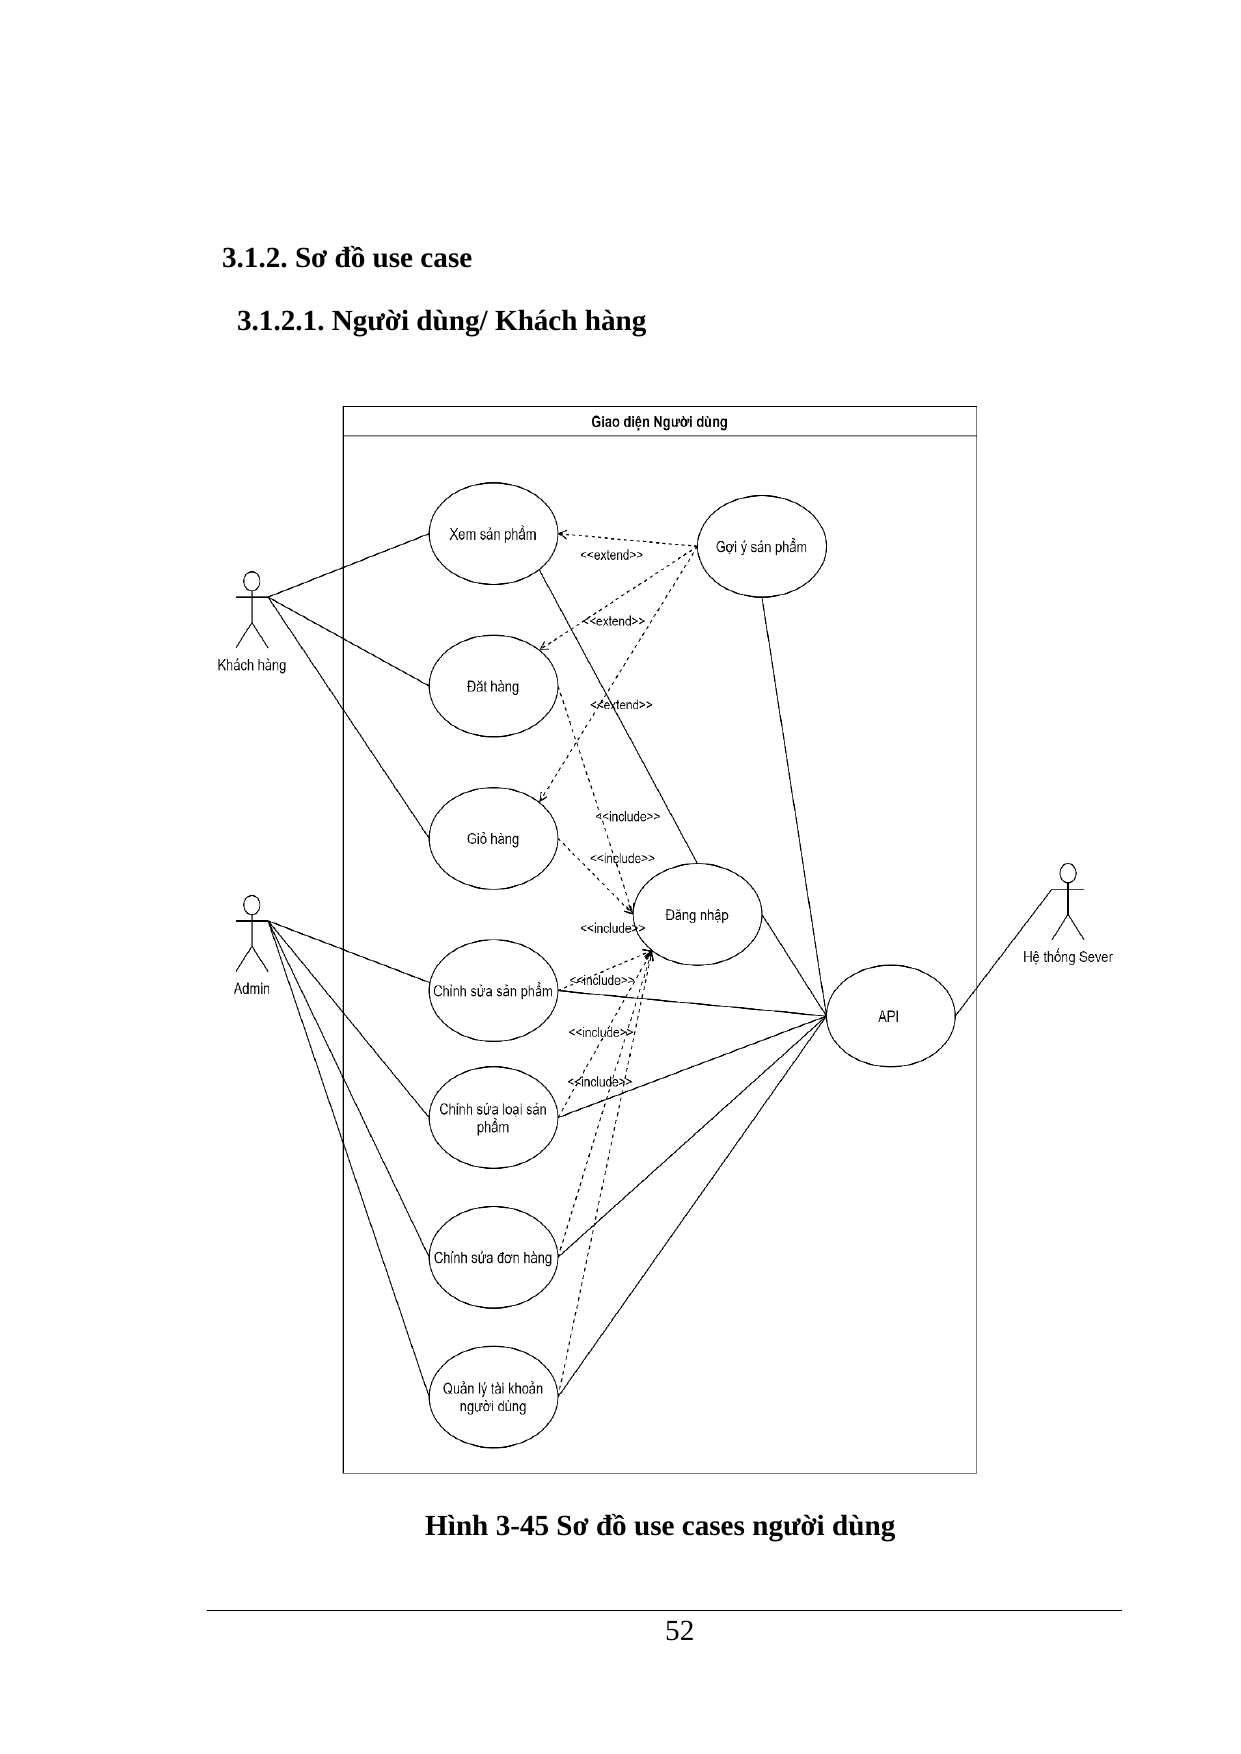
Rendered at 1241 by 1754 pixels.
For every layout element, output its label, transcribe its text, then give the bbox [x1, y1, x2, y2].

subtitle Người dùng/ Khách hàng [237, 303, 1122, 336]
subtitle Sơ đồ use case [222, 240, 1122, 273]
picture [206, 393, 1123, 1486]
